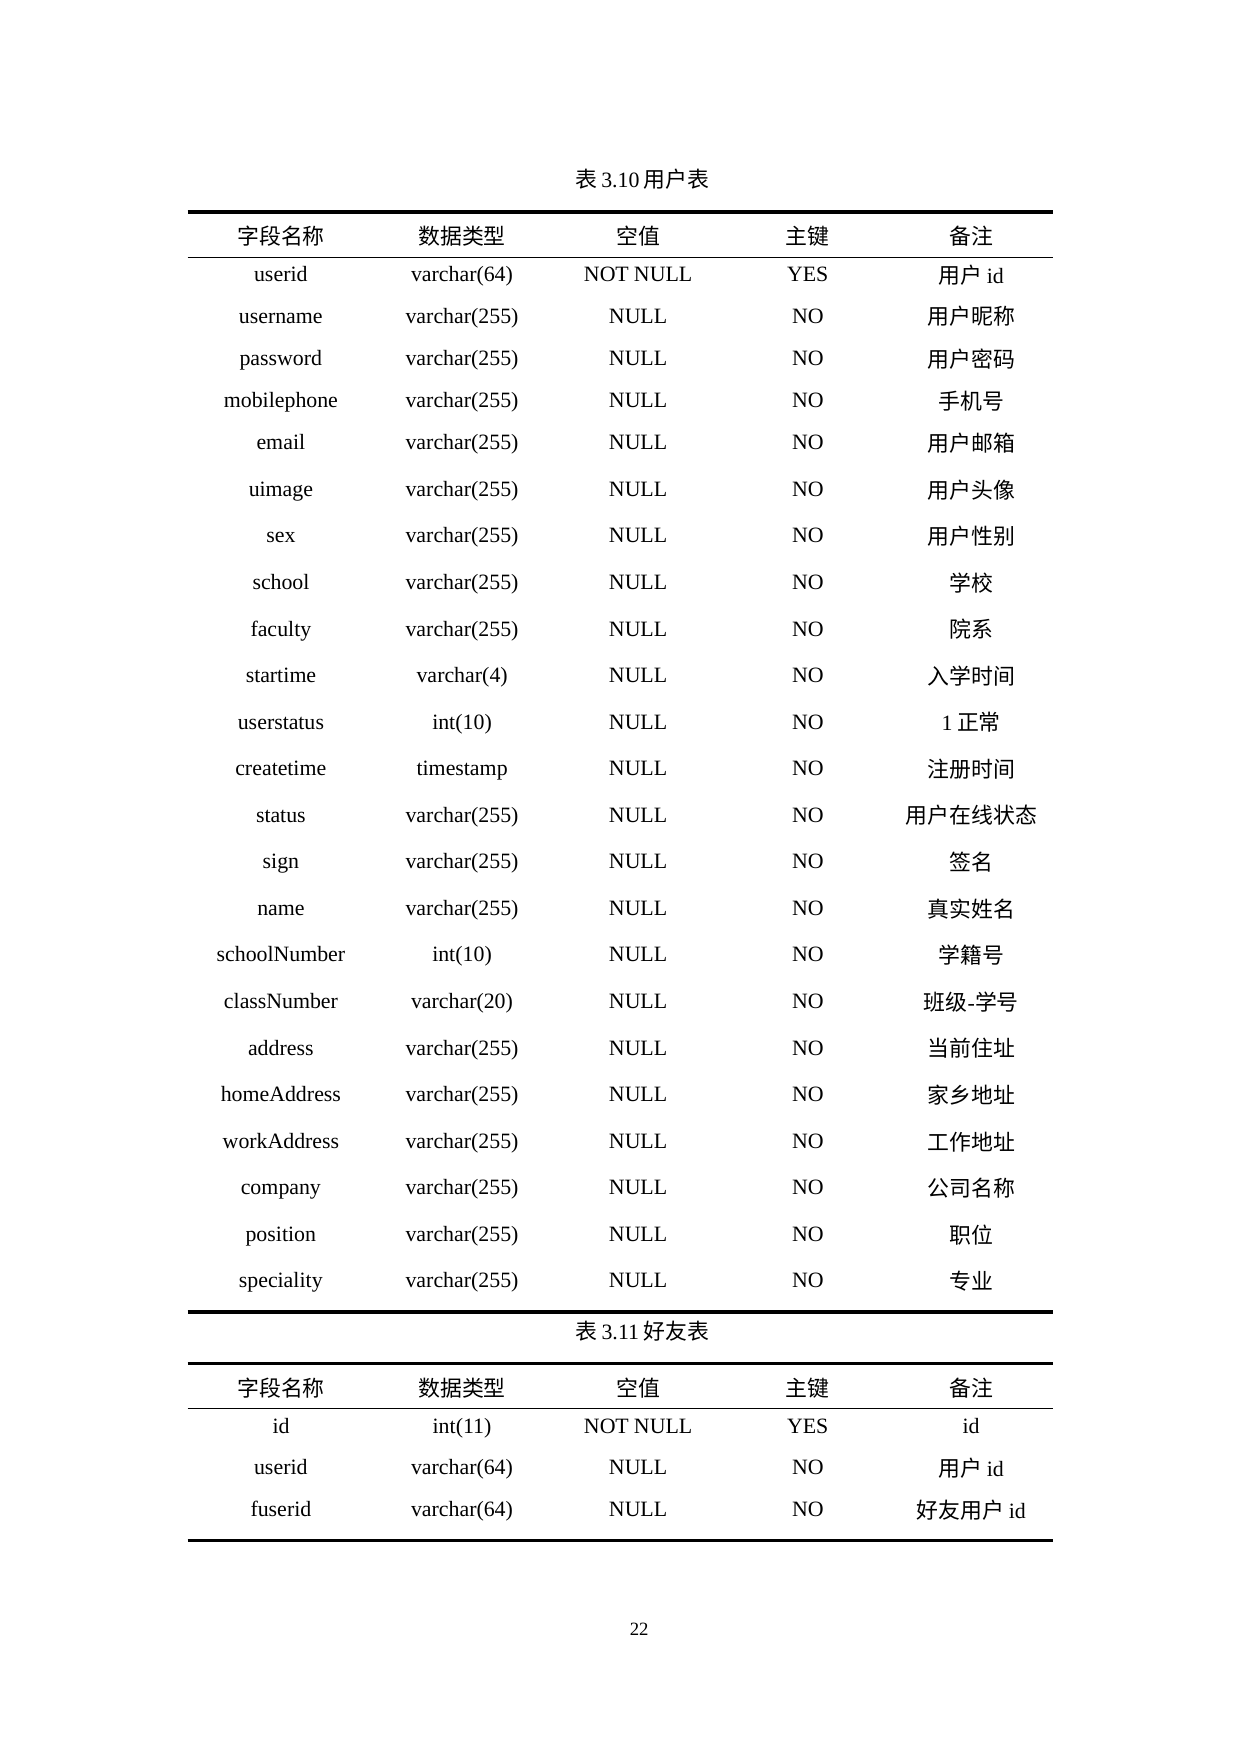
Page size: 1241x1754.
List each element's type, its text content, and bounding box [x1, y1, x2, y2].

table_cell NULL [550, 1124, 726, 1171]
table_cell NULL [550, 1217, 726, 1264]
table_cell classNumber [188, 984, 374, 1031]
table_cell varchar(255) [374, 1031, 550, 1077]
table_header 备注 [889, 1365, 1053, 1408]
table_cell NO [726, 1171, 889, 1217]
table_header 字段名称 [188, 214, 374, 257]
table_cell varchar(255) [374, 798, 550, 845]
table_cell NULL [550, 891, 726, 938]
table_cell NULL [550, 984, 726, 1031]
table_cell 公司名称 [889, 1171, 1053, 1217]
table_cell int(10) [374, 938, 550, 984]
table_cell NULL [550, 752, 726, 798]
table_cell NO [726, 383, 889, 426]
table_cell faculty [188, 612, 374, 658]
table_cell NULL [550, 1171, 726, 1217]
table_cell NULL [550, 1493, 726, 1539]
table_cell NULL [550, 1264, 726, 1310]
table_cell varchar(64) [374, 258, 550, 299]
table_cell 用户id [889, 1450, 1053, 1493]
table_cell varchar(255) [374, 519, 550, 565]
table_cell 院系 [889, 612, 1053, 658]
table_cell 学校 [889, 565, 1053, 612]
text 表3.11好友表 [187, 1313, 1053, 1346]
table_cell NULL [550, 341, 726, 383]
table_header 数据类型 [374, 214, 550, 257]
table_cell status [188, 798, 374, 845]
table_cell YES [726, 258, 889, 299]
table_cell sign [188, 845, 374, 891]
table_cell varchar(255) [374, 565, 550, 612]
table_cell varchar(255) [374, 1124, 550, 1171]
table_cell userid [188, 1450, 374, 1493]
table_cell userid [188, 258, 374, 299]
table_cell NULL [550, 299, 726, 341]
table_cell NULL [550, 659, 726, 705]
table_cell NULL [550, 705, 726, 752]
table_cell 家乡地址 [889, 1078, 1053, 1124]
table_cell password [188, 341, 374, 383]
table_cell NOT NULL [550, 1409, 726, 1450]
table_cell NO [726, 1493, 889, 1539]
table_cell createtime [188, 752, 374, 798]
table_cell NO [726, 752, 889, 798]
table_header 主键 [726, 1365, 889, 1408]
table_cell 手机号 [889, 383, 1053, 426]
table_cell NO [726, 938, 889, 984]
table_cell varchar(255) [374, 383, 550, 426]
table_cell int(11) [374, 1409, 550, 1450]
table_cell NULL [550, 519, 726, 565]
table_cell varchar(255) [374, 612, 550, 658]
table_cell NULL [550, 426, 726, 472]
table_cell NO [726, 1124, 889, 1171]
table_cell NO [726, 519, 889, 565]
table_cell 1正常 [889, 705, 1053, 752]
table_cell varchar(255) [374, 1078, 550, 1124]
table_header 空值 [550, 1365, 726, 1408]
table_cell sex [188, 519, 374, 565]
table_cell school [188, 565, 374, 612]
table_cell varchar(255) [374, 845, 550, 891]
table_cell 用户密码 [889, 341, 1053, 383]
table_header 数据类型 [374, 1365, 550, 1408]
table_cell 工作地址 [889, 1124, 1053, 1171]
table_cell mobilephone [188, 383, 374, 426]
table_cell varchar(255) [374, 426, 550, 472]
table_cell 用户性别 [889, 519, 1053, 565]
table_cell varchar(20) [374, 984, 550, 1031]
table_cell 好友用户id [889, 1493, 1053, 1539]
table_cell 用户在线状态 [889, 798, 1053, 845]
table_cell username [188, 299, 374, 341]
table_cell name [188, 891, 374, 938]
table_cell NULL [550, 1450, 726, 1493]
table_header 主键 [726, 214, 889, 257]
table_cell NO [726, 659, 889, 705]
table_cell userstatus [188, 705, 374, 752]
table_cell varchar(4) [374, 659, 550, 705]
table_cell NO [726, 1217, 889, 1264]
table_cell position [188, 1217, 374, 1264]
table_cell 职位 [889, 1217, 1053, 1264]
table_cell NULL [550, 472, 726, 519]
table_cell NO [726, 891, 889, 938]
table_cell varchar(255) [374, 1264, 550, 1310]
table_cell NULL [550, 845, 726, 891]
table_cell NO [726, 1031, 889, 1077]
table_cell NO [726, 565, 889, 612]
table_cell NO [726, 1264, 889, 1310]
table_cell 学籍号 [889, 938, 1053, 984]
table_cell NULL [550, 938, 726, 984]
table_cell 当前住址 [889, 1031, 1053, 1077]
table_cell NO [726, 1078, 889, 1124]
table_cell int(10) [374, 705, 550, 752]
table_cell NULL [550, 798, 726, 845]
table_cell homeAddress [188, 1078, 374, 1124]
table_cell varchar(255) [374, 1171, 550, 1217]
table_header 字段名称 [188, 1365, 374, 1408]
table_cell varchar(64) [374, 1493, 550, 1539]
table_cell id [889, 1409, 1053, 1450]
table_cell NO [726, 984, 889, 1031]
table_cell company [188, 1171, 374, 1217]
table_cell startime [188, 659, 374, 705]
table_cell id [188, 1409, 374, 1450]
table_cell 注册时间 [889, 752, 1053, 798]
table_cell 用户id [889, 258, 1053, 299]
table_cell varchar(255) [374, 341, 550, 383]
table_cell email [188, 426, 374, 472]
table_cell NO [726, 426, 889, 472]
table_cell varchar(255) [374, 891, 550, 938]
table_cell varchar(255) [374, 1217, 550, 1264]
table_cell NO [726, 472, 889, 519]
table_cell 用户昵称 [889, 299, 1053, 341]
table_cell 班级-学号 [889, 984, 1053, 1031]
table_cell YES [726, 1409, 889, 1450]
table_cell varchar(64) [374, 1450, 550, 1493]
table_cell varchar(255) [374, 299, 550, 341]
table_cell NULL [550, 612, 726, 658]
table_cell NULL [550, 565, 726, 612]
table_cell fuserid [188, 1493, 374, 1539]
table_cell 用户邮箱 [889, 426, 1053, 472]
table_cell NO [726, 341, 889, 383]
table_cell speciality [188, 1264, 374, 1310]
table_cell uimage [188, 472, 374, 519]
table_cell NULL [550, 383, 726, 426]
text 表3.10用户表 [187, 162, 1053, 194]
table_cell NO [726, 299, 889, 341]
table_cell NULL [550, 1078, 726, 1124]
table_cell 用户头像 [889, 472, 1053, 519]
table_header 空值 [550, 214, 726, 257]
table_cell 入学时间 [889, 659, 1053, 705]
table_cell NO [726, 1450, 889, 1493]
table_cell workAddress [188, 1124, 374, 1171]
table_cell 签名 [889, 845, 1053, 891]
table_cell 专业 [889, 1264, 1053, 1310]
table_cell NOT NULL [550, 258, 726, 299]
table_header 备注 [889, 214, 1053, 257]
table_cell NO [726, 612, 889, 658]
table_cell NO [726, 705, 889, 752]
table_cell address [188, 1031, 374, 1077]
table_cell timestamp [374, 752, 550, 798]
table_cell schoolNumber [188, 938, 374, 984]
table_cell 真实姓名 [889, 891, 1053, 938]
table_cell NO [726, 798, 889, 845]
table_cell NO [726, 845, 889, 891]
table_cell NULL [550, 1031, 726, 1077]
table_cell varchar(255) [374, 472, 550, 519]
